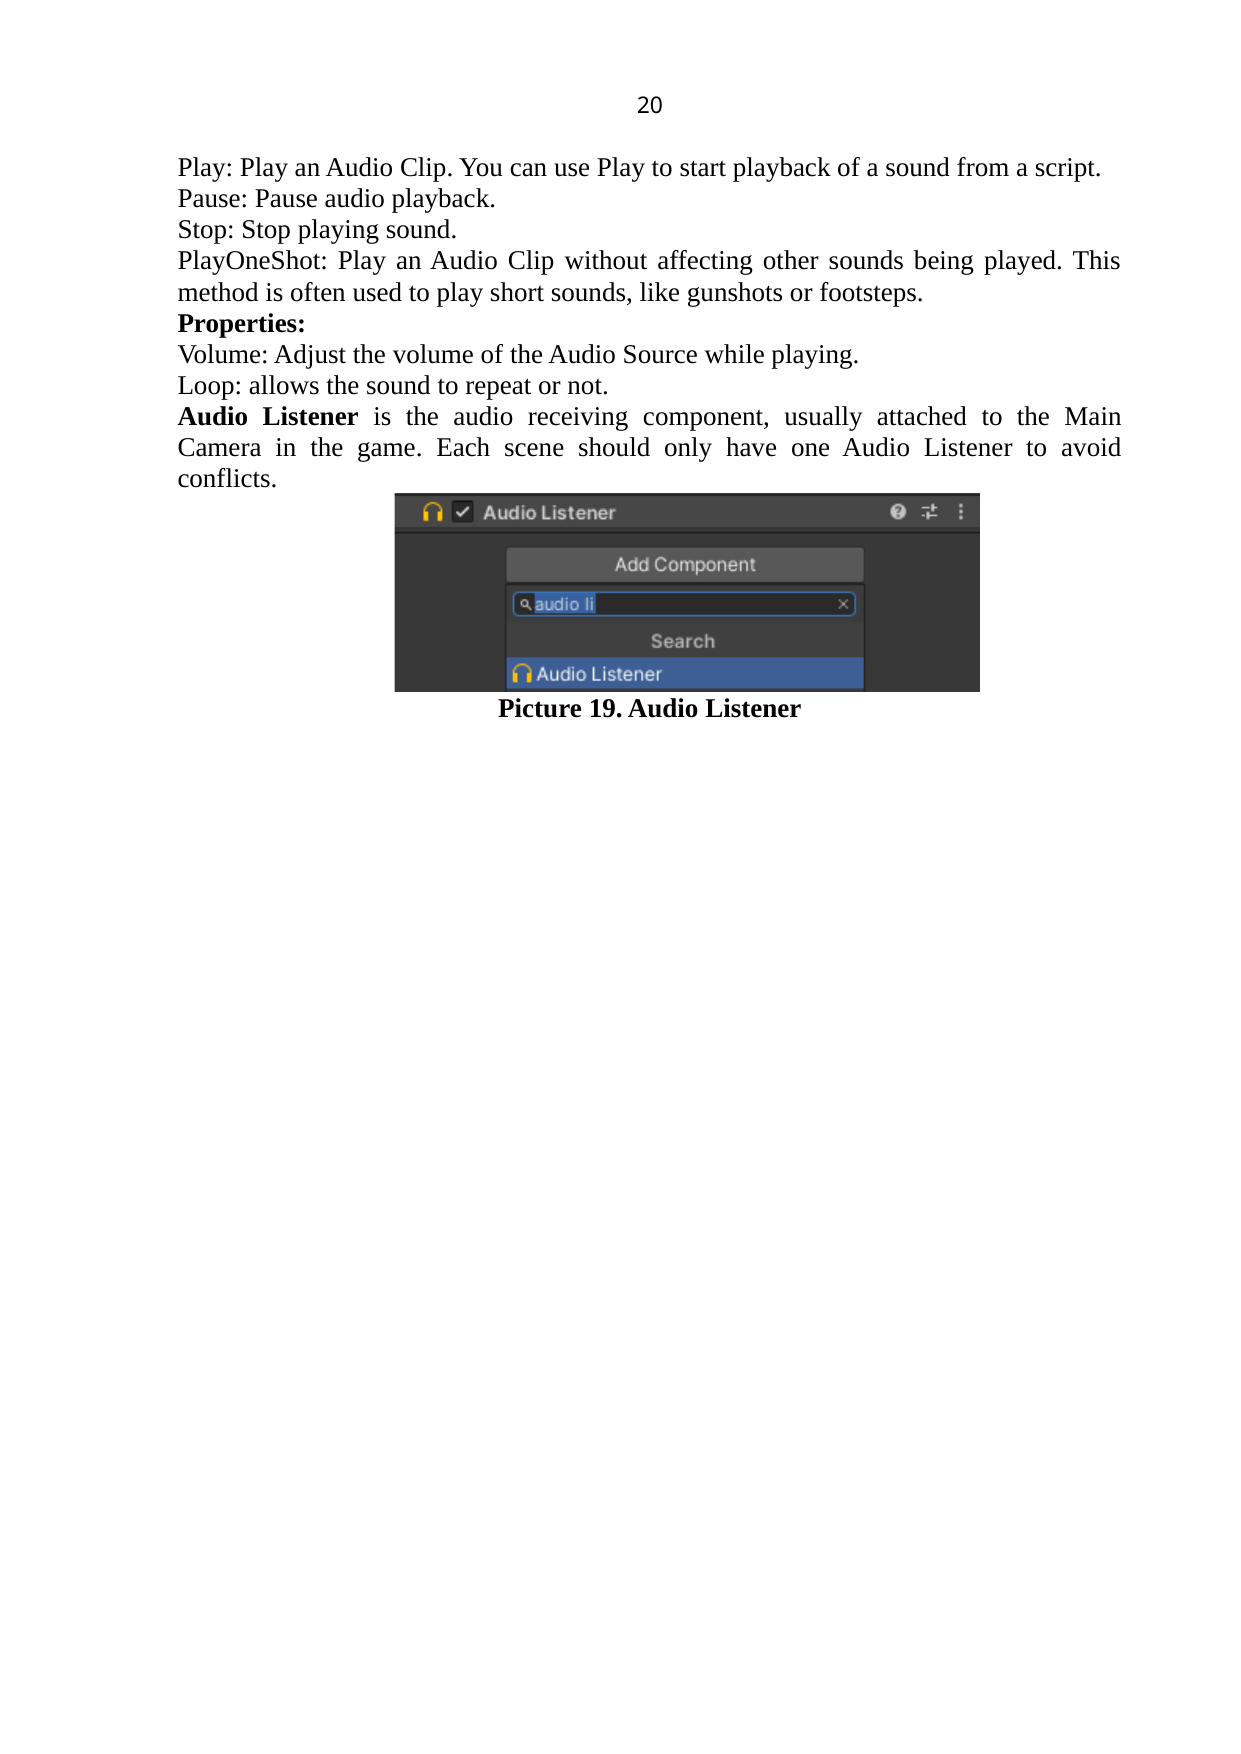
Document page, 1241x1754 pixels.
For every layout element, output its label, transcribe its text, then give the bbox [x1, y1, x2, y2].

text Play: Play an Audio Clip. You can use Play to start playback of a sound from a script. [177, 151, 1122, 182]
text PlayOneShot: Play an Audio Clip without affecting other sounds being played. This method is often used to play short sounds, like gunshots or footsteps. [177, 244, 1122, 307]
text Picture 19. Audio Listener [177, 692, 1122, 723]
text Audio Listener is the audio receiving component, usually attached to the Main Camera in the game. Each scene should only have one Audio Listener to avoid conflicts. [177, 400, 1122, 494]
text Properties: [177, 307, 1122, 338]
text Volume: Adjust the volume of the Audio Source while playing. [177, 338, 1122, 369]
text Stop: Stop playing sound. [177, 213, 1122, 244]
picture [394, 493, 980, 692]
text Loop: allows the sound to repeat or not. [177, 369, 1122, 400]
text Pause: Pause audio playback. [177, 182, 1122, 213]
